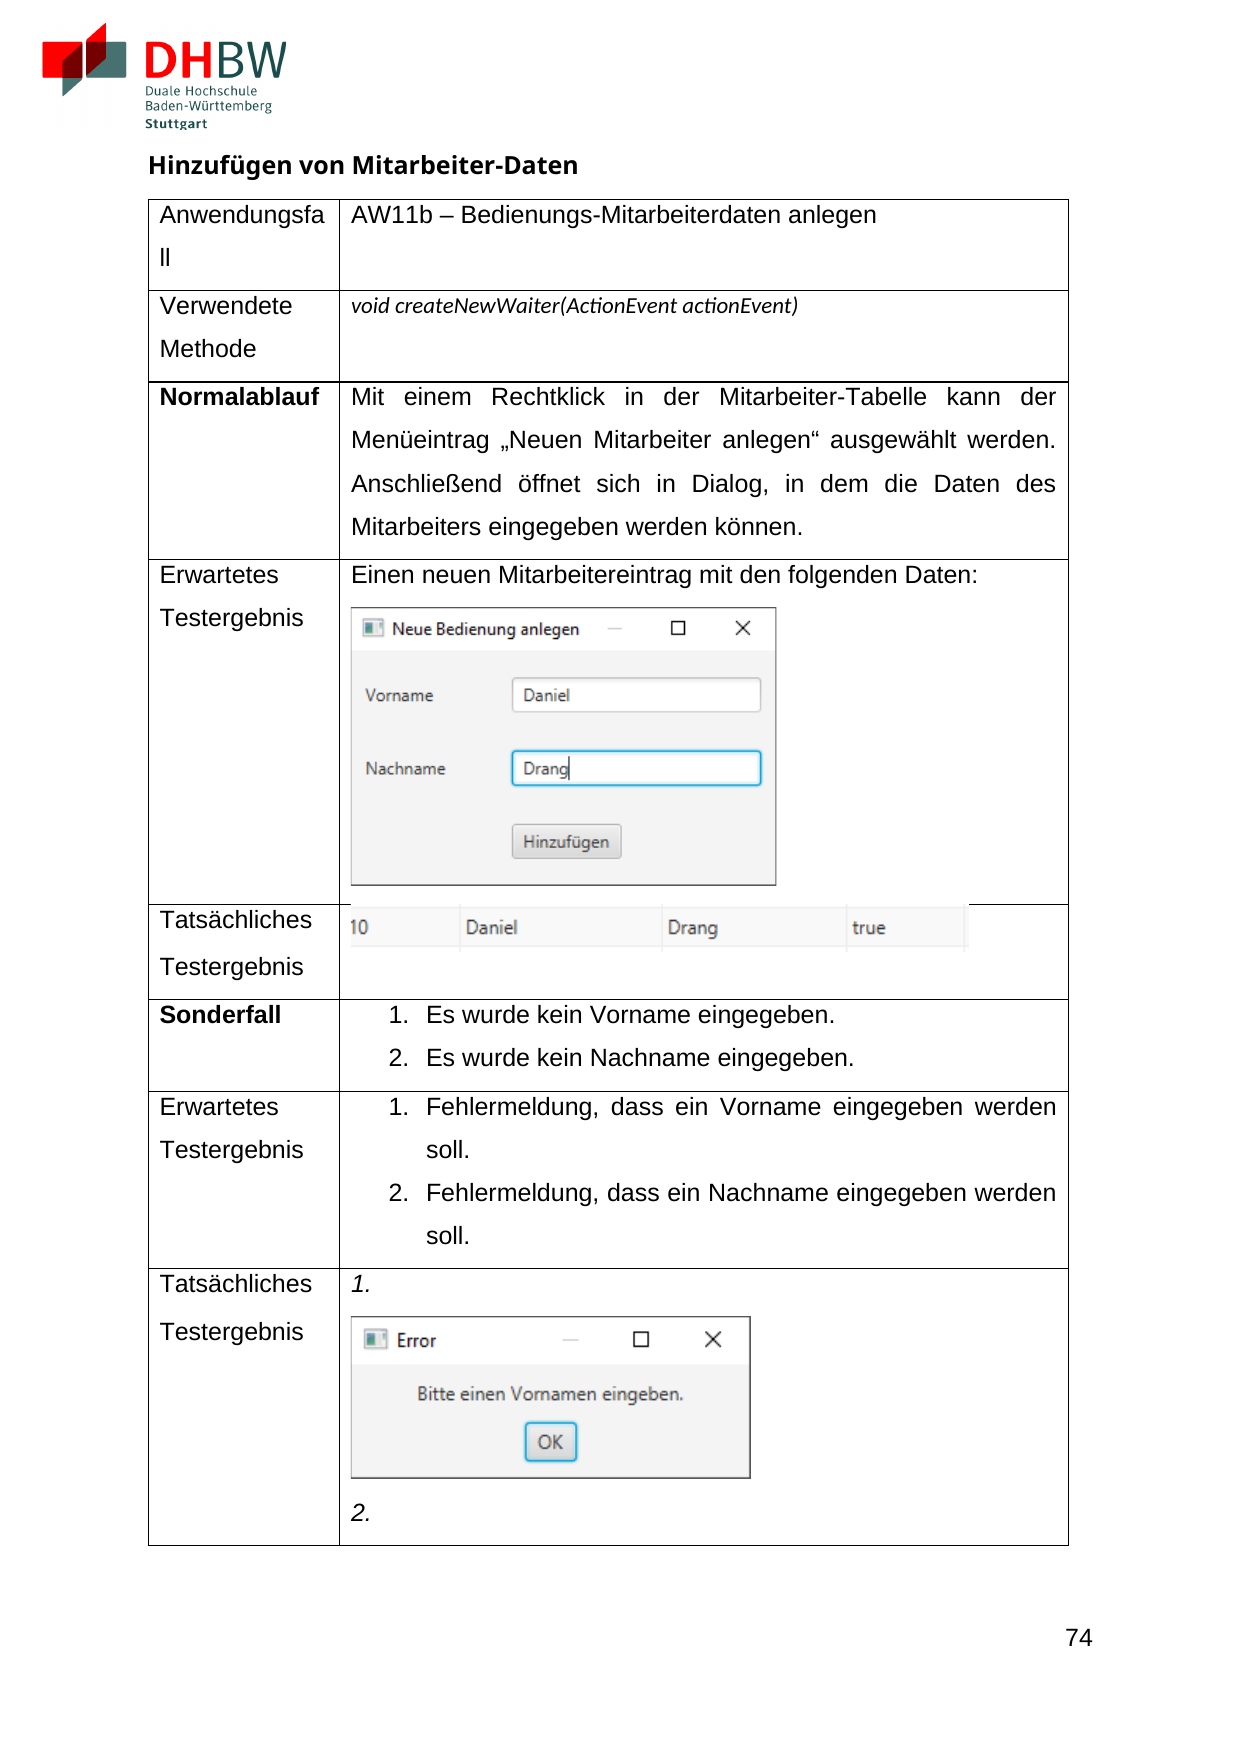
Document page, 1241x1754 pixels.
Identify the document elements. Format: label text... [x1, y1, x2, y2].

table_cell Es wurde kein Vorname eingegeben. Es wurde kein Nachname eingegeben. [340, 1000, 1068, 1091]
table_cell Tatsächliches Testergebnis [149, 905, 339, 999]
table_cell Erwartetes Testergebnis [149, 560, 339, 904]
table_cell Mit einem Rechtklick in der Mitarbeiter-Tabelle kann der Menüeintrag „Neuen Mitarbeiter anlegen“ ausgewählt werden. Anschließend öffnet sich in Dialog, in dem die Daten des Mitarbeiters eingegeben werden können. [340, 383, 1068, 559]
table_cell Normalablauf [149, 383, 339, 559]
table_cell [149, 1269, 339, 1545]
table_header Anwendungsfall [149, 200, 339, 290]
subtitle Hinzufügen von Mitarbeiter-Daten [148, 148, 1093, 182]
table_cell Verwendete Methode [149, 291, 339, 381]
table_cell Erwartetes Testergebnis [149, 1092, 339, 1268]
table_cell Sonderfall [149, 1000, 339, 1091]
picture [39, 20, 286, 130]
table_cell Fehlermeldung, dass ein Vorname eingegeben werden soll. Fehlermeldung, dass ein Nachname eingegeben werden soll. [340, 1092, 1068, 1268]
table_header AW11b – Bedienungs-Mitarbeiterdaten anlegen [340, 200, 1068, 290]
table_cell 1. 2. [340, 1269, 1068, 1545]
picture [350, 904, 969, 952]
table_cell Einen neuen Mitarbeitereintrag mit den folgenden Daten: [340, 560, 1068, 904]
picture [350, 607, 777, 886]
table_cell void createNewWaiter(ActionEvent actionEvent) [340, 291, 1068, 381]
table_cell [340, 905, 1068, 999]
picture [350, 1316, 751, 1479]
